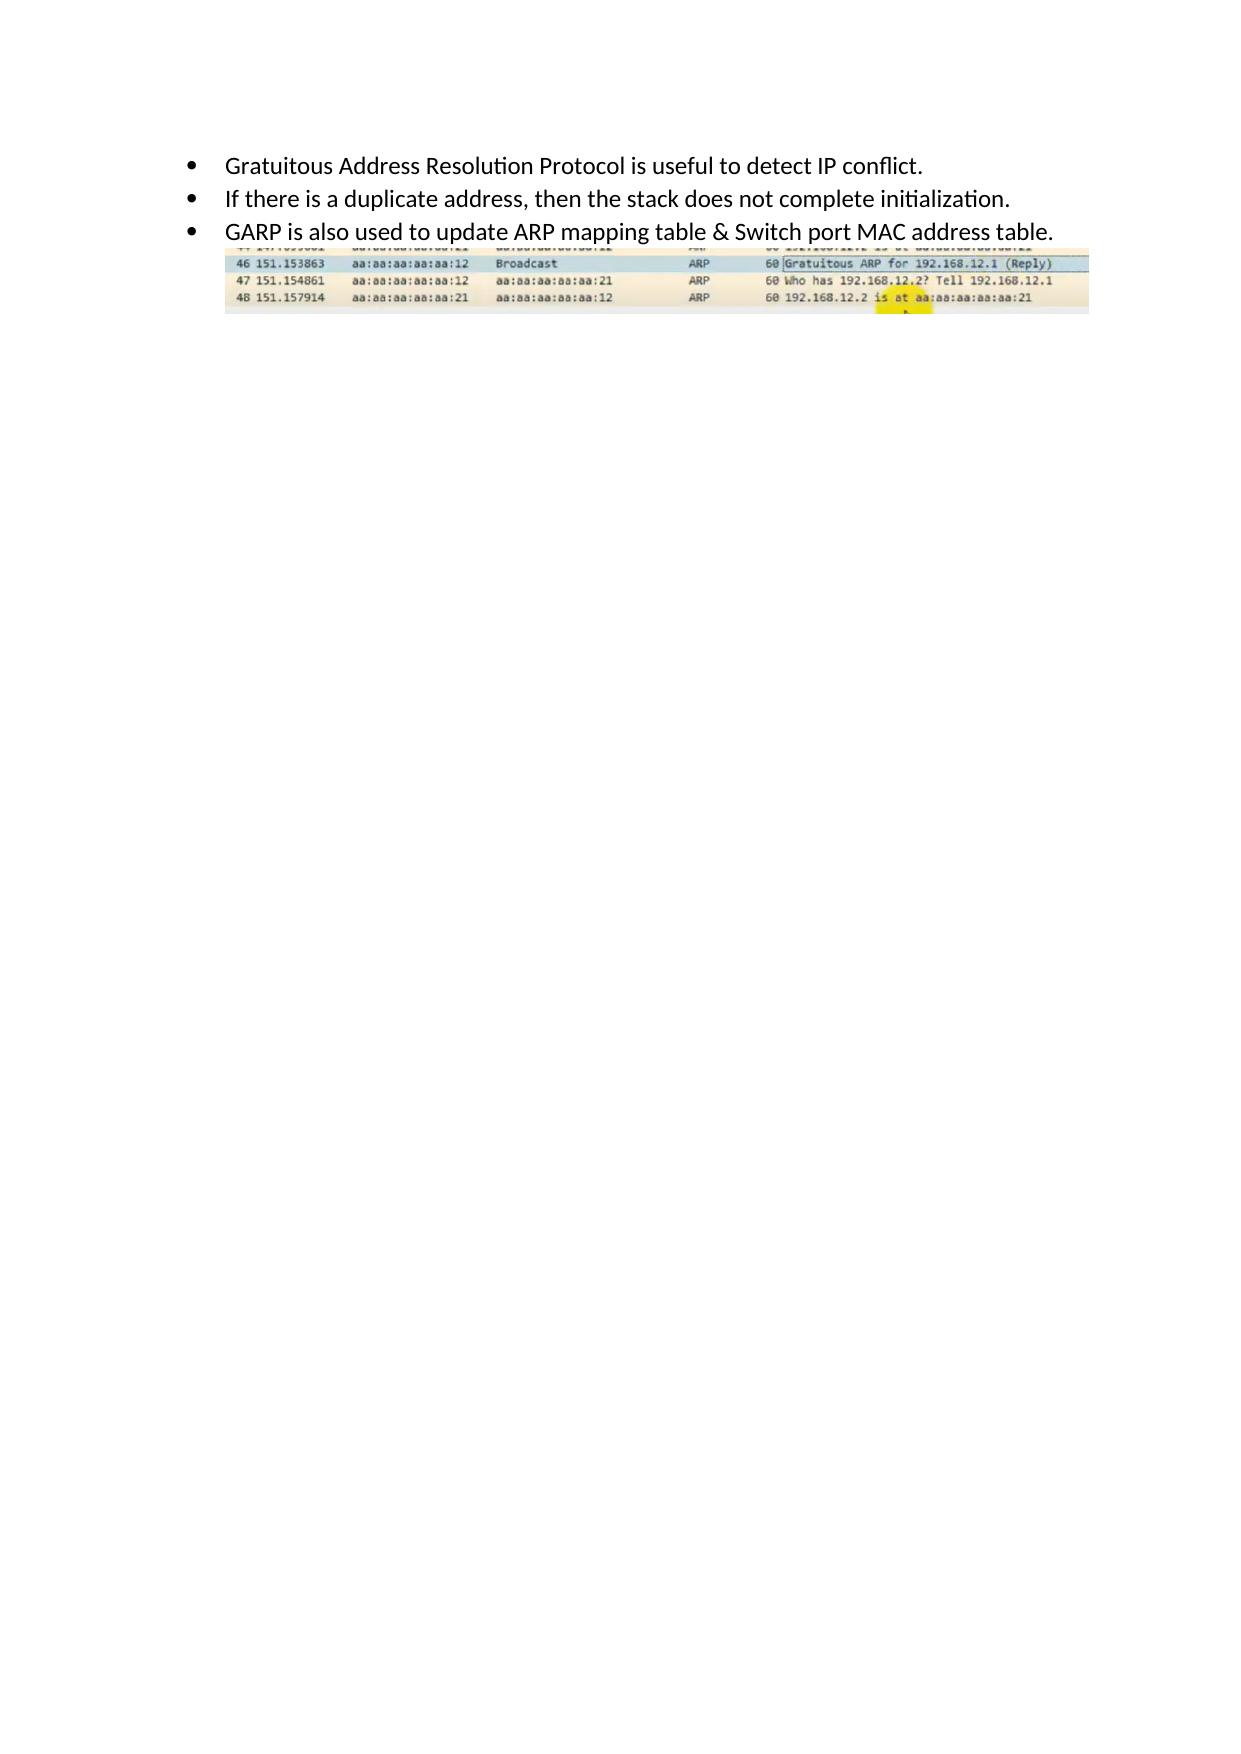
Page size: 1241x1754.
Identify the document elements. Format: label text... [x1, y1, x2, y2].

list GARP is also used to update ARP mapping table & Switch port MAC address table. [187, 216, 1090, 246]
list Gratuitous Address Resolution Protocol is useful to detect IP conflict. [187, 150, 1090, 181]
picture [225, 248, 1089, 314]
list If there is a duplicate address, then the stack does not complete initialization. [187, 183, 1090, 213]
